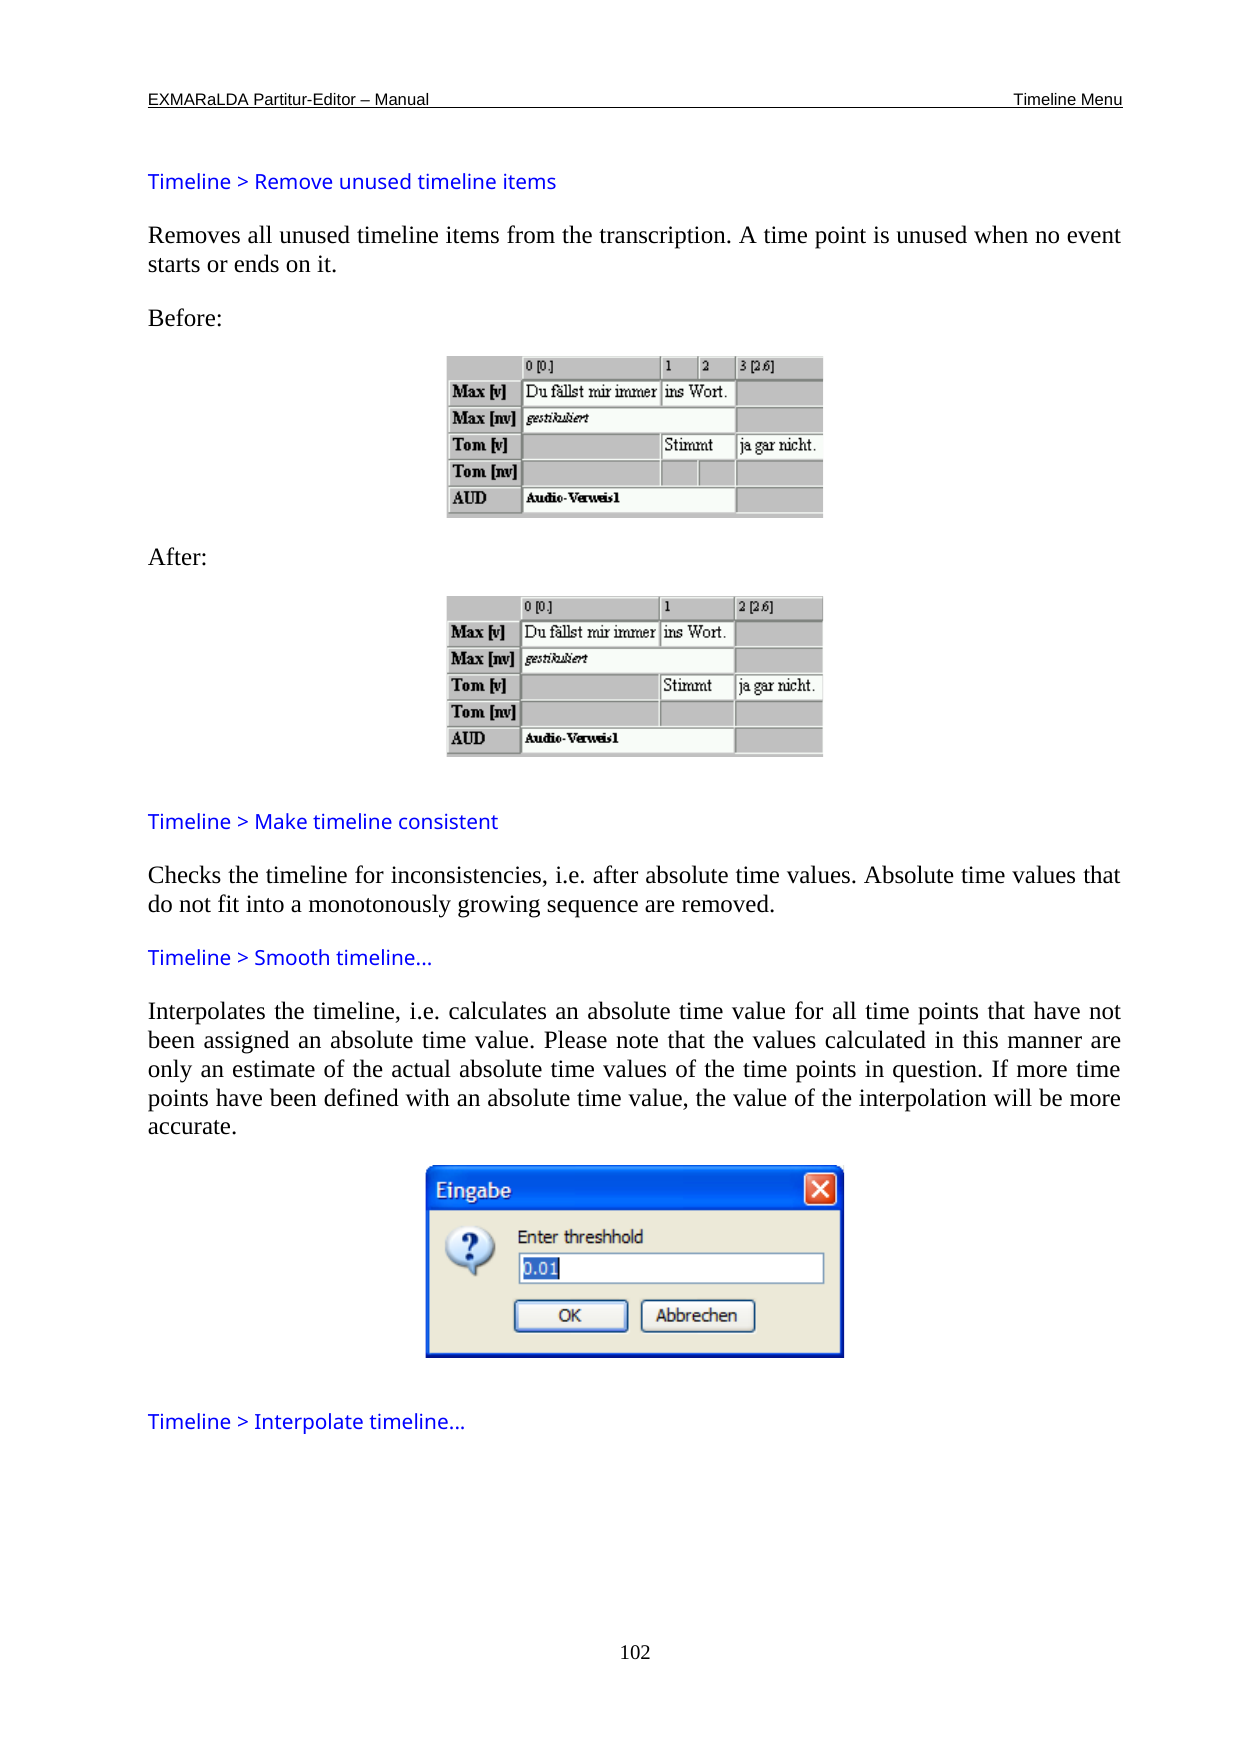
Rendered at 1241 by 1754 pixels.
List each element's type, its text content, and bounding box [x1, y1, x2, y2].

picture [446, 596, 824, 757]
text Removes all unused timeline items from the transcription. A time point is unused when no event starts or ends on it. [148, 220, 1122, 278]
text Interpolates the timeline, i.e. calculates an absolute time value for all time points that have not been assigned an absolute time value. Please note that the values calculated in this manner are only an estimate of the actual absolute time values of the time points in question. If more time points have been defined with an absolute time value, the value of the interpolation will be more accurate. [148, 996, 1122, 1140]
subtitle Timeline > Smooth timeline... [148, 943, 1122, 971]
picture [446, 356, 824, 518]
subtitle Timeline > Remove unused timeline items [148, 167, 1122, 195]
text After: [148, 542, 1122, 571]
subtitle Timeline > Make timeline consistent [148, 807, 1122, 836]
subtitle Timeline > Interpolate timeline... [148, 1407, 1122, 1436]
text Before: [148, 303, 1122, 331]
picture [425, 1165, 845, 1358]
text Checks the timeline for inconsistencies, i.e. after absolute time values. Absolute time values that do not fit into a monotonously growing sequence are removed. [148, 861, 1122, 918]
